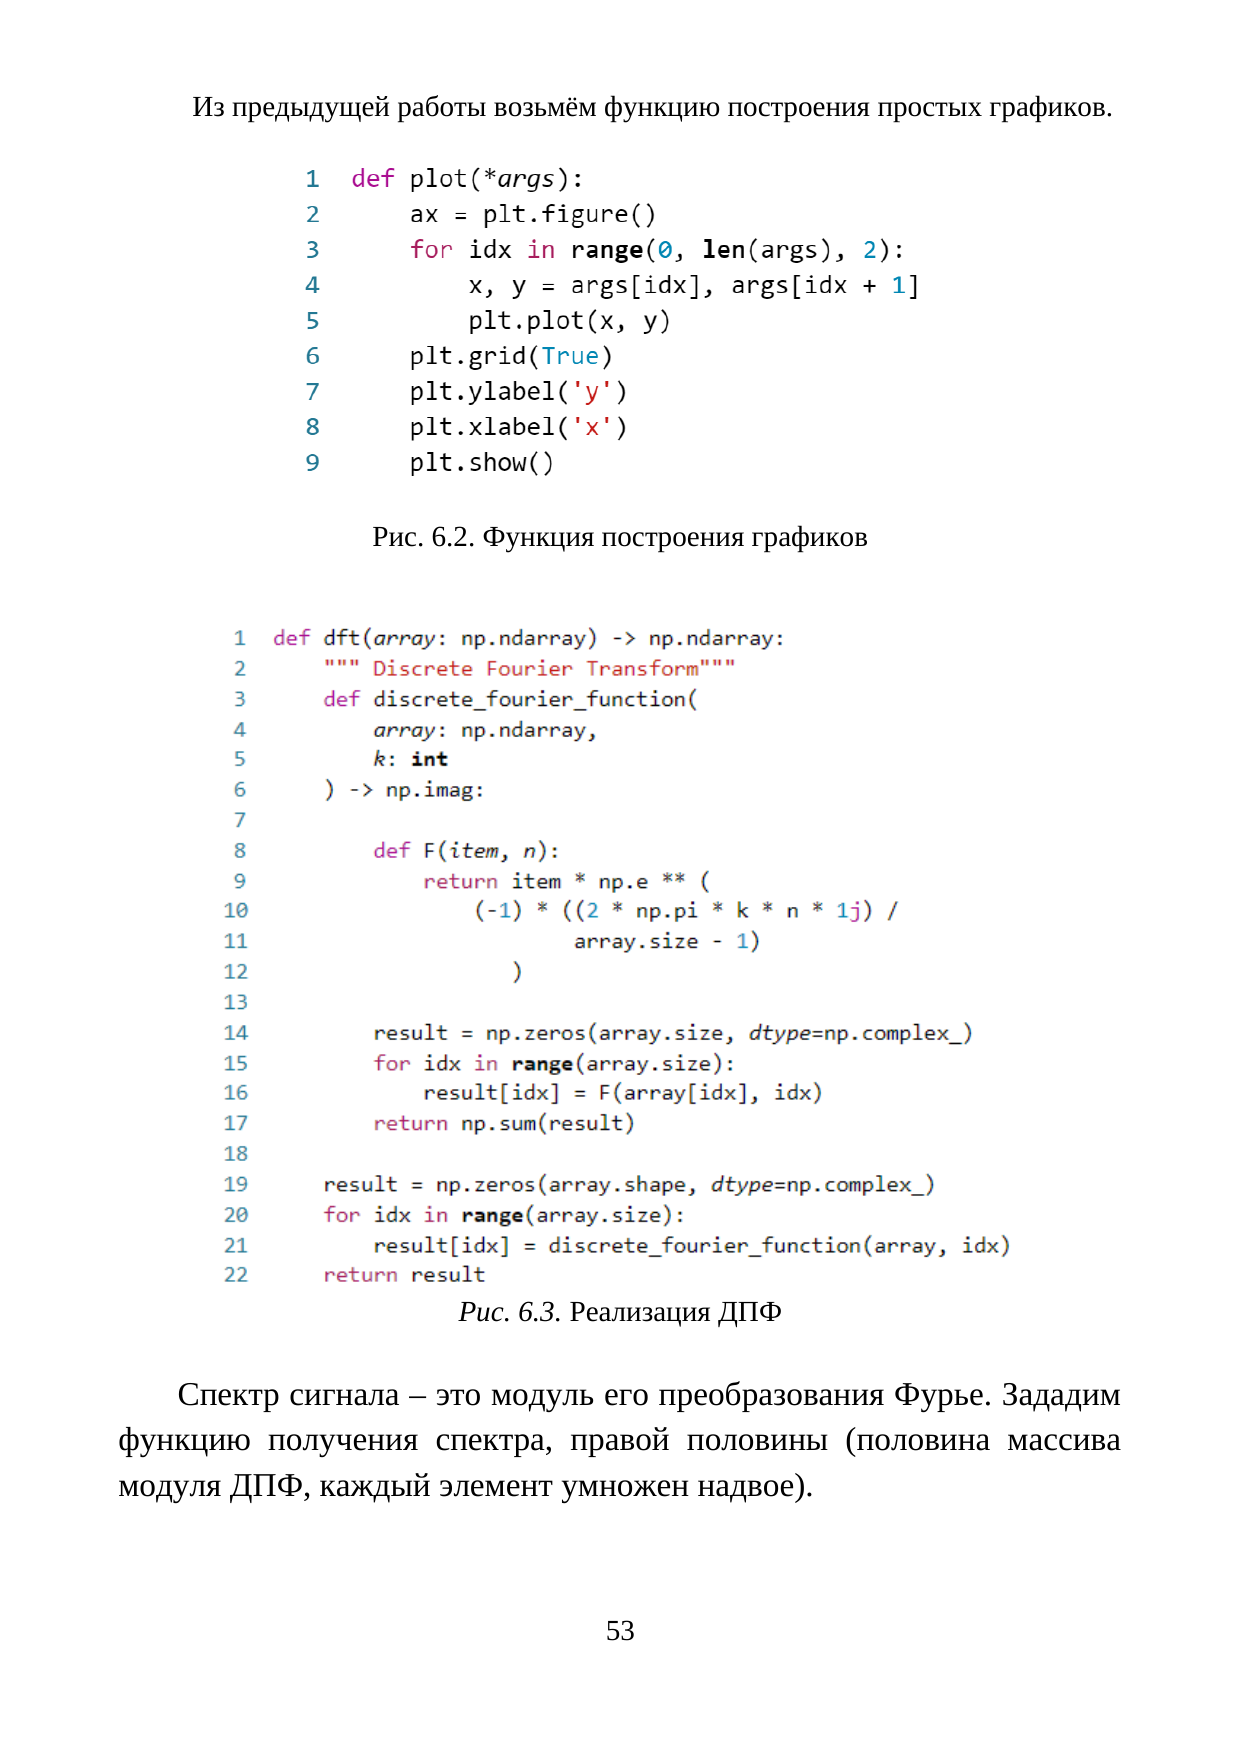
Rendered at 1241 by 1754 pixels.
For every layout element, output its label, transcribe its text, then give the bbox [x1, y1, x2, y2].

text Спектр сигнала – это модуль его преобразования Фурье. Зададим функцию получения спектра, правой половины (половина массива модуля ДПФ, каждый элемент умножен надвое). [118, 1374, 1122, 1504]
picture [212, 619, 1028, 1295]
text Рис. 6.2. Функция построения графиков [118, 519, 1122, 552]
picture [273, 128, 967, 511]
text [118, 89, 1122, 122]
text Рис. 6.3. Реализация ДПФ [118, 1294, 1122, 1328]
